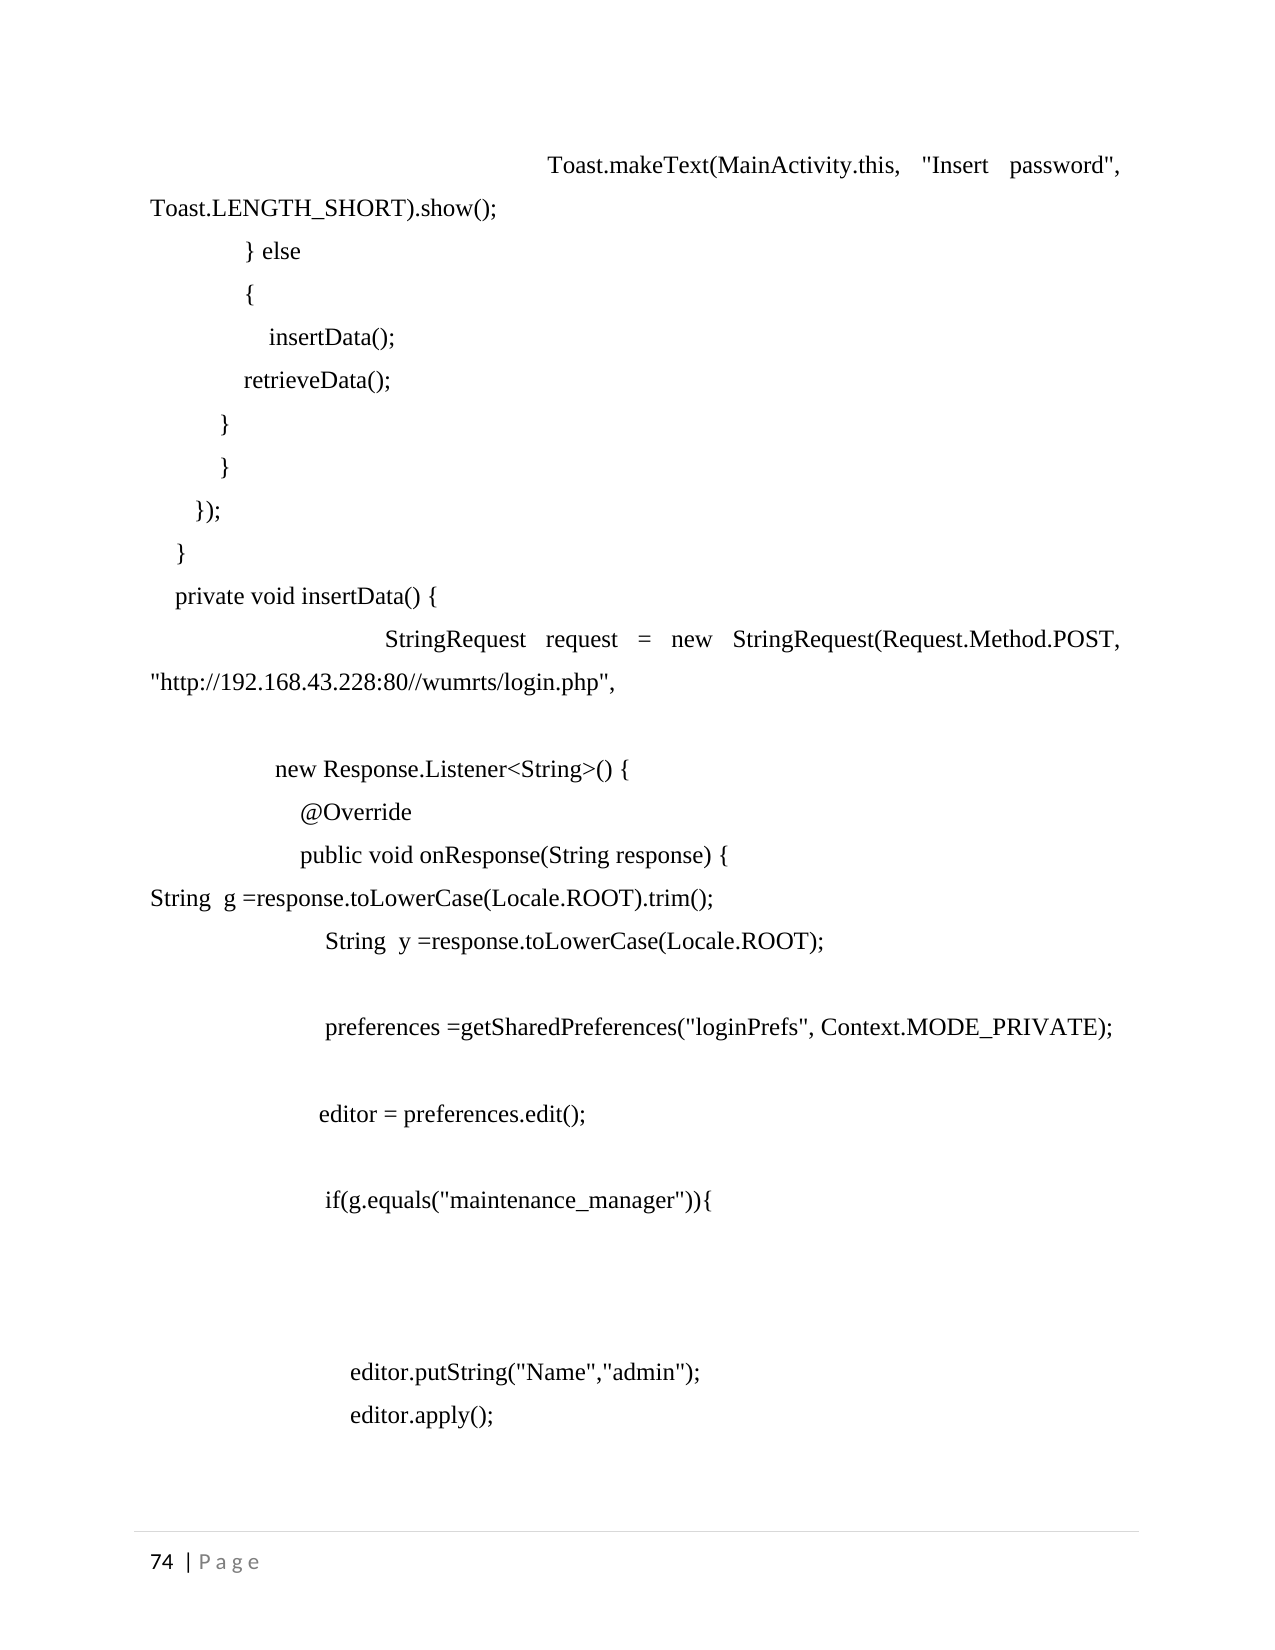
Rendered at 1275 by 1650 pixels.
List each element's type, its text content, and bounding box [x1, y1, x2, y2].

text preferences =getSharedPreferences("loginPrefs", Context.MODE_PRIVATE); [150, 1012, 1122, 1041]
text String g =response.toLowerCase(Locale.ROOT).trim(); [150, 883, 1122, 912]
text insertData(); [150, 322, 1122, 351]
text @Override [150, 797, 1122, 826]
text } [150, 538, 1122, 567]
text } else [150, 236, 1122, 265]
text retrieveData(); [150, 366, 1122, 394]
text } [150, 452, 1122, 481]
text StringRequest request = new StringRequest(Request.Method.POST, "http://192.168.43.228:80//wumrts/login.php", [150, 624, 1122, 696]
text Toast.makeText(MainActivity.this, "Insert password", Toast.LENGTH_SHORT).show(); [150, 150, 1122, 222]
text editor.apply(); [150, 1401, 1122, 1429]
text public void onResponse(String response) { [150, 840, 1122, 869]
text } [150, 409, 1122, 437]
text editor.putString("Name","admin"); [150, 1357, 1122, 1386]
text editor = preferences.edit(); [150, 1099, 1122, 1127]
text if(g.equals("maintenance_manager")){ [150, 1185, 1122, 1214]
text String y =response.toLowerCase(Locale.ROOT); [150, 926, 1122, 955]
text { [150, 279, 1122, 308]
text private void insertData() { [150, 581, 1122, 610]
text new Response.Listener<String>() { [150, 754, 1122, 782]
text }); [150, 495, 1122, 524]
